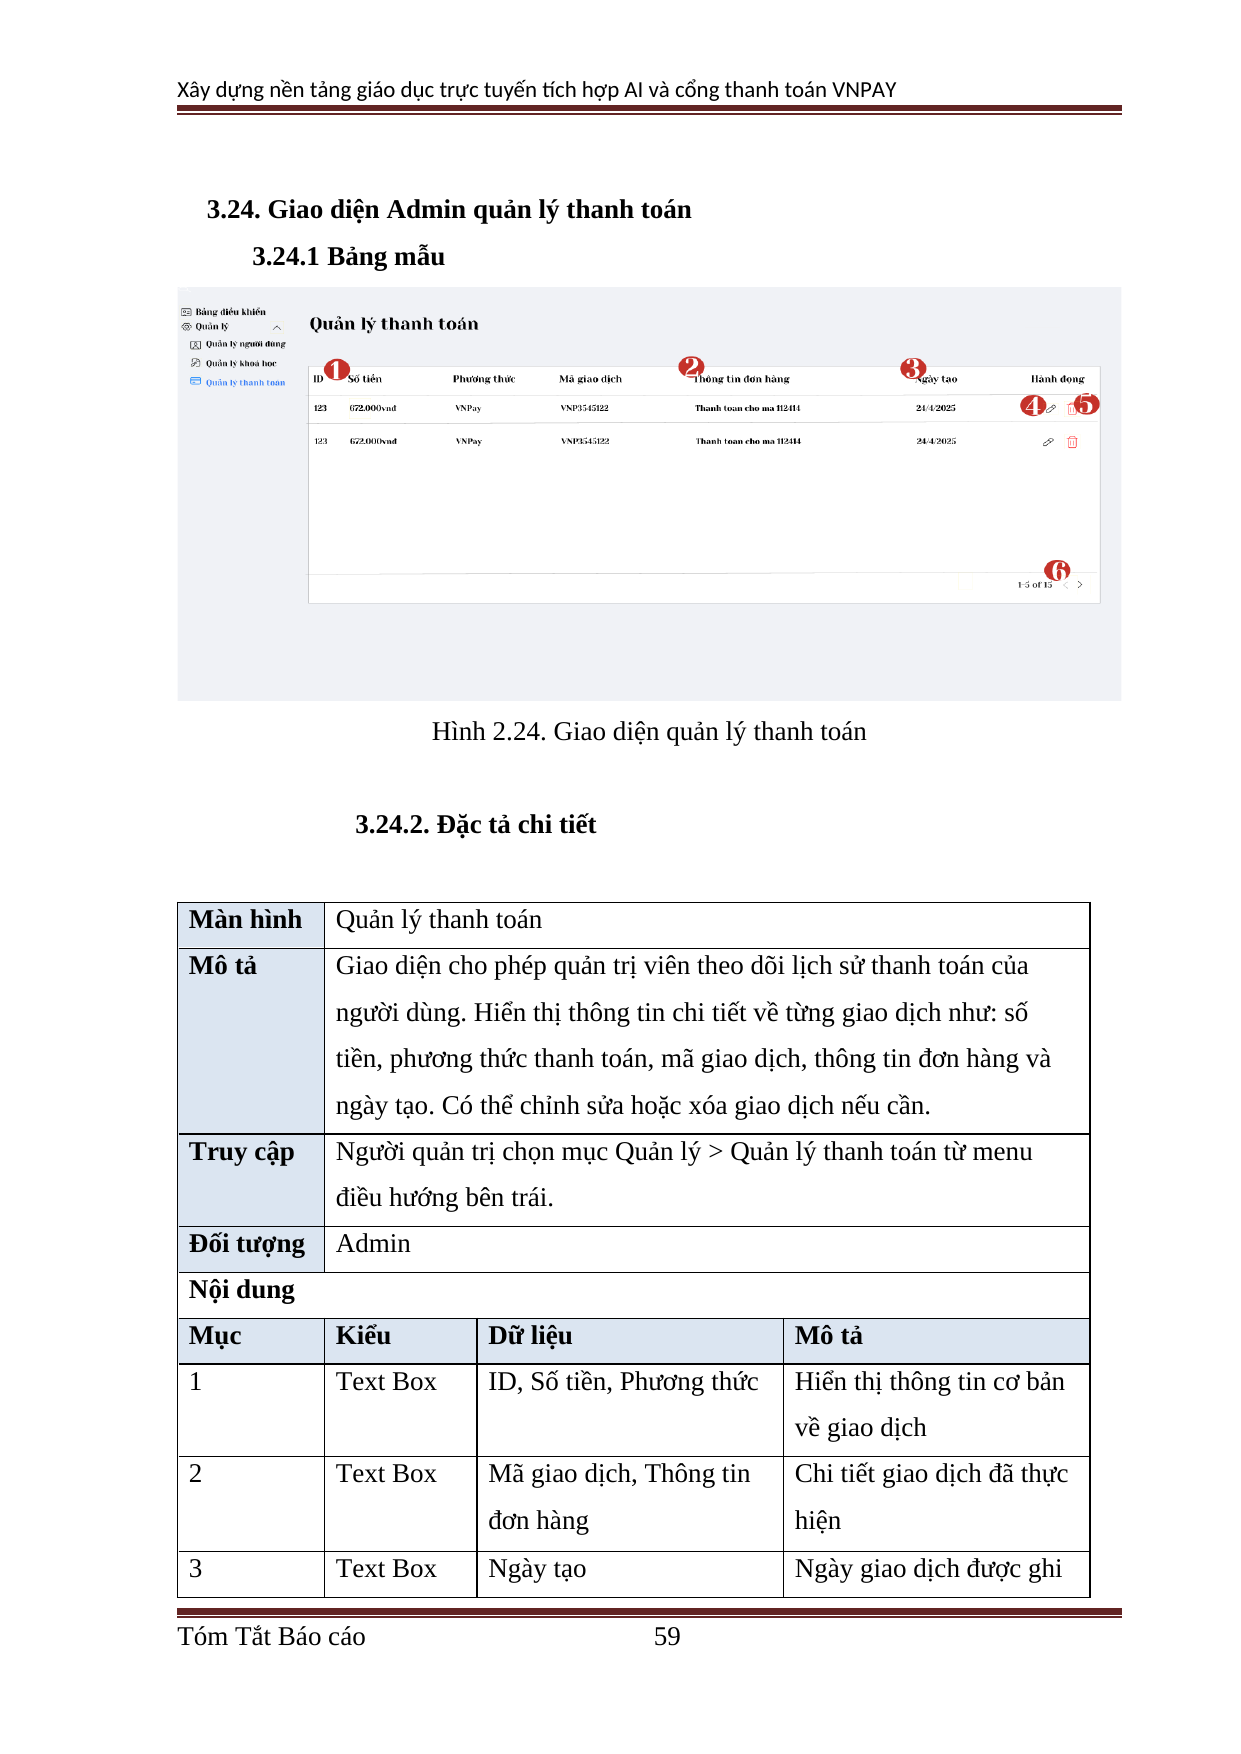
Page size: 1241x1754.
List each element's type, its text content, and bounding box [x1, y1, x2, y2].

table_cell Giao diện cho phép quản trị viên theo dõi lịch sử thanh toán của người dùng. Hiển thị thông tin chi tiết về từng giao dịch như: số tiền, phương thức thanh toán, mã giao dịch, thông tin đơn hàng và ngày tạo. Có thể chỉnh sửa hoặc xóa giao dịch nếu cần. [325, 949, 1089, 1133]
table_cell Kiểu [325, 1319, 476, 1363]
table_cell ID, Số tiền, Phương thức [478, 1365, 783, 1456]
table_cell Mô tả [178, 949, 324, 1133]
table_cell Đối tượng [178, 1227, 324, 1272]
table_cell Hiển thị thông tin cơ bản về giao dịch [784, 1365, 1089, 1456]
text 3.24. Giao diện Admin quản lý thanh toán [207, 194, 1122, 225]
table_cell 2 [178, 1457, 324, 1551]
table_cell 3 [178, 1552, 324, 1597]
table_cell Mô tả [784, 1319, 1089, 1363]
table_cell Mã giao dịch, Thông tin đơn hàng [478, 1457, 783, 1551]
list Đặc tả chi tiết [355, 808, 1122, 839]
table_cell Text Box [325, 1365, 476, 1456]
table_cell Truy cập [178, 1134, 324, 1226]
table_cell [784, 1552, 1089, 1597]
table_cell Text Box [325, 1457, 476, 1551]
table_cell Chi tiết giao dịch đã thực hiện [784, 1457, 1089, 1551]
picture [177, 287, 1122, 701]
list Bảng mẫu [252, 240, 1122, 271]
table_cell Admin [325, 1227, 1089, 1272]
table_header Màn hình [178, 903, 324, 947]
table_cell Mục [178, 1319, 324, 1363]
table_header Quản lý thanh toán [325, 903, 1089, 947]
table_cell Dữ liệu [478, 1319, 783, 1363]
table_cell Nội dung [178, 1273, 1089, 1317]
table_cell Ngày tạo [478, 1552, 783, 1597]
table_cell Text Box [325, 1552, 476, 1597]
table_cell Người quản trị chọn mục Quản lý > Quản lý thanh toán từ menu điều hướng bên trái. [325, 1135, 1089, 1226]
text Hình 2.24. Giao diện quản lý thanh toán [177, 715, 1122, 746]
table_cell 1 [178, 1364, 324, 1456]
